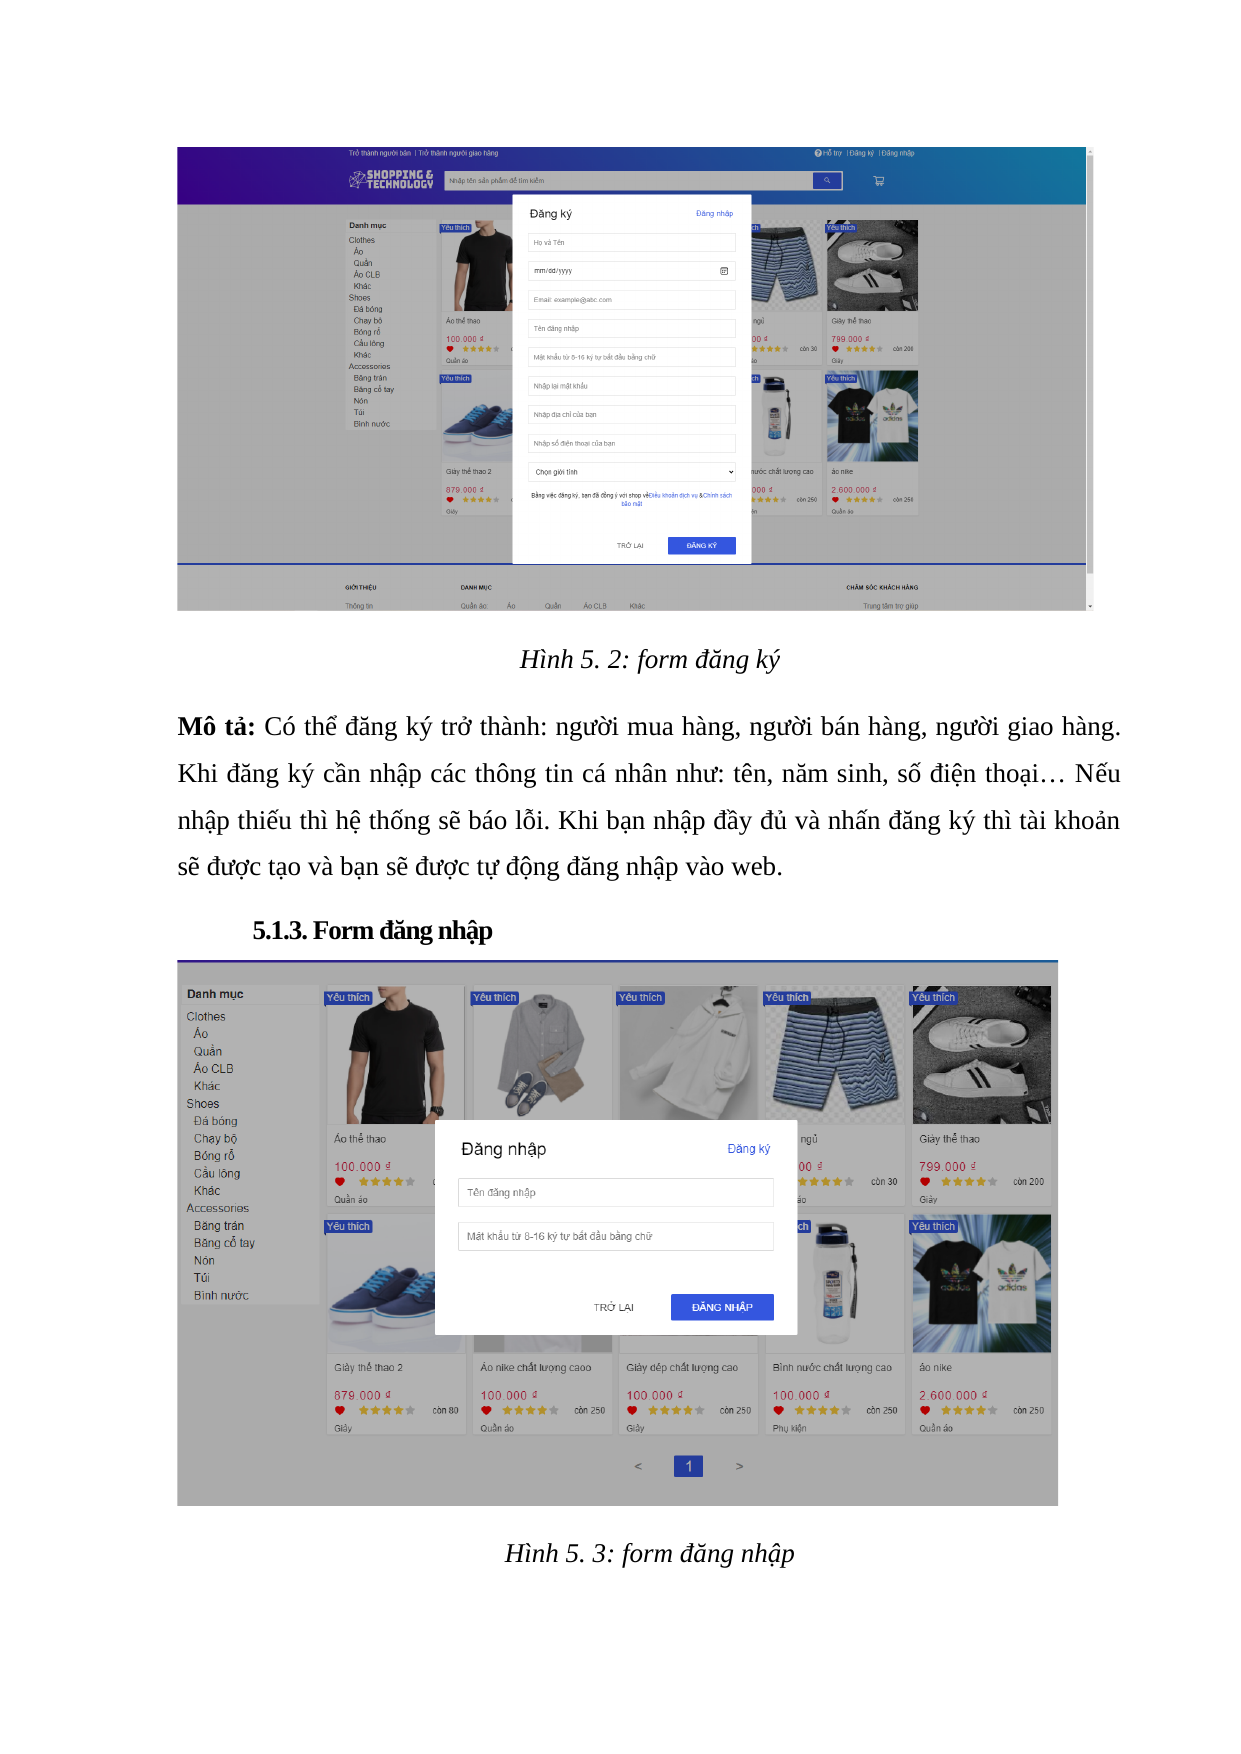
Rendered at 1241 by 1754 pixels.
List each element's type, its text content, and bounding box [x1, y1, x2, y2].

text Mô tả: Có thể đăng ký trở thành: người mua hàng, người bán hàng, người giao hàng. Khi đăng ký cần nhập các thông tin cá nhân như: tên, năm sinh, số điện thoại… Nếu nhập thiếu thì hệ thống sẽ báo lỗi. Khi bạn nhập đầy đủ và nhấn đăng ký thì tài khoản sẽ được tạo và bạn sẽ được tự động đăng nhập vào web. [177, 710, 1122, 882]
text Hình 5. 3: form đăng nhập [177, 1537, 1122, 1568]
picture [177, 147, 1094, 611]
picture [177, 960, 1059, 1506]
text Hình 5. 2: form đăng ký [177, 643, 1122, 674]
title 5.1.3. Form đăng nhập [177, 914, 1122, 945]
